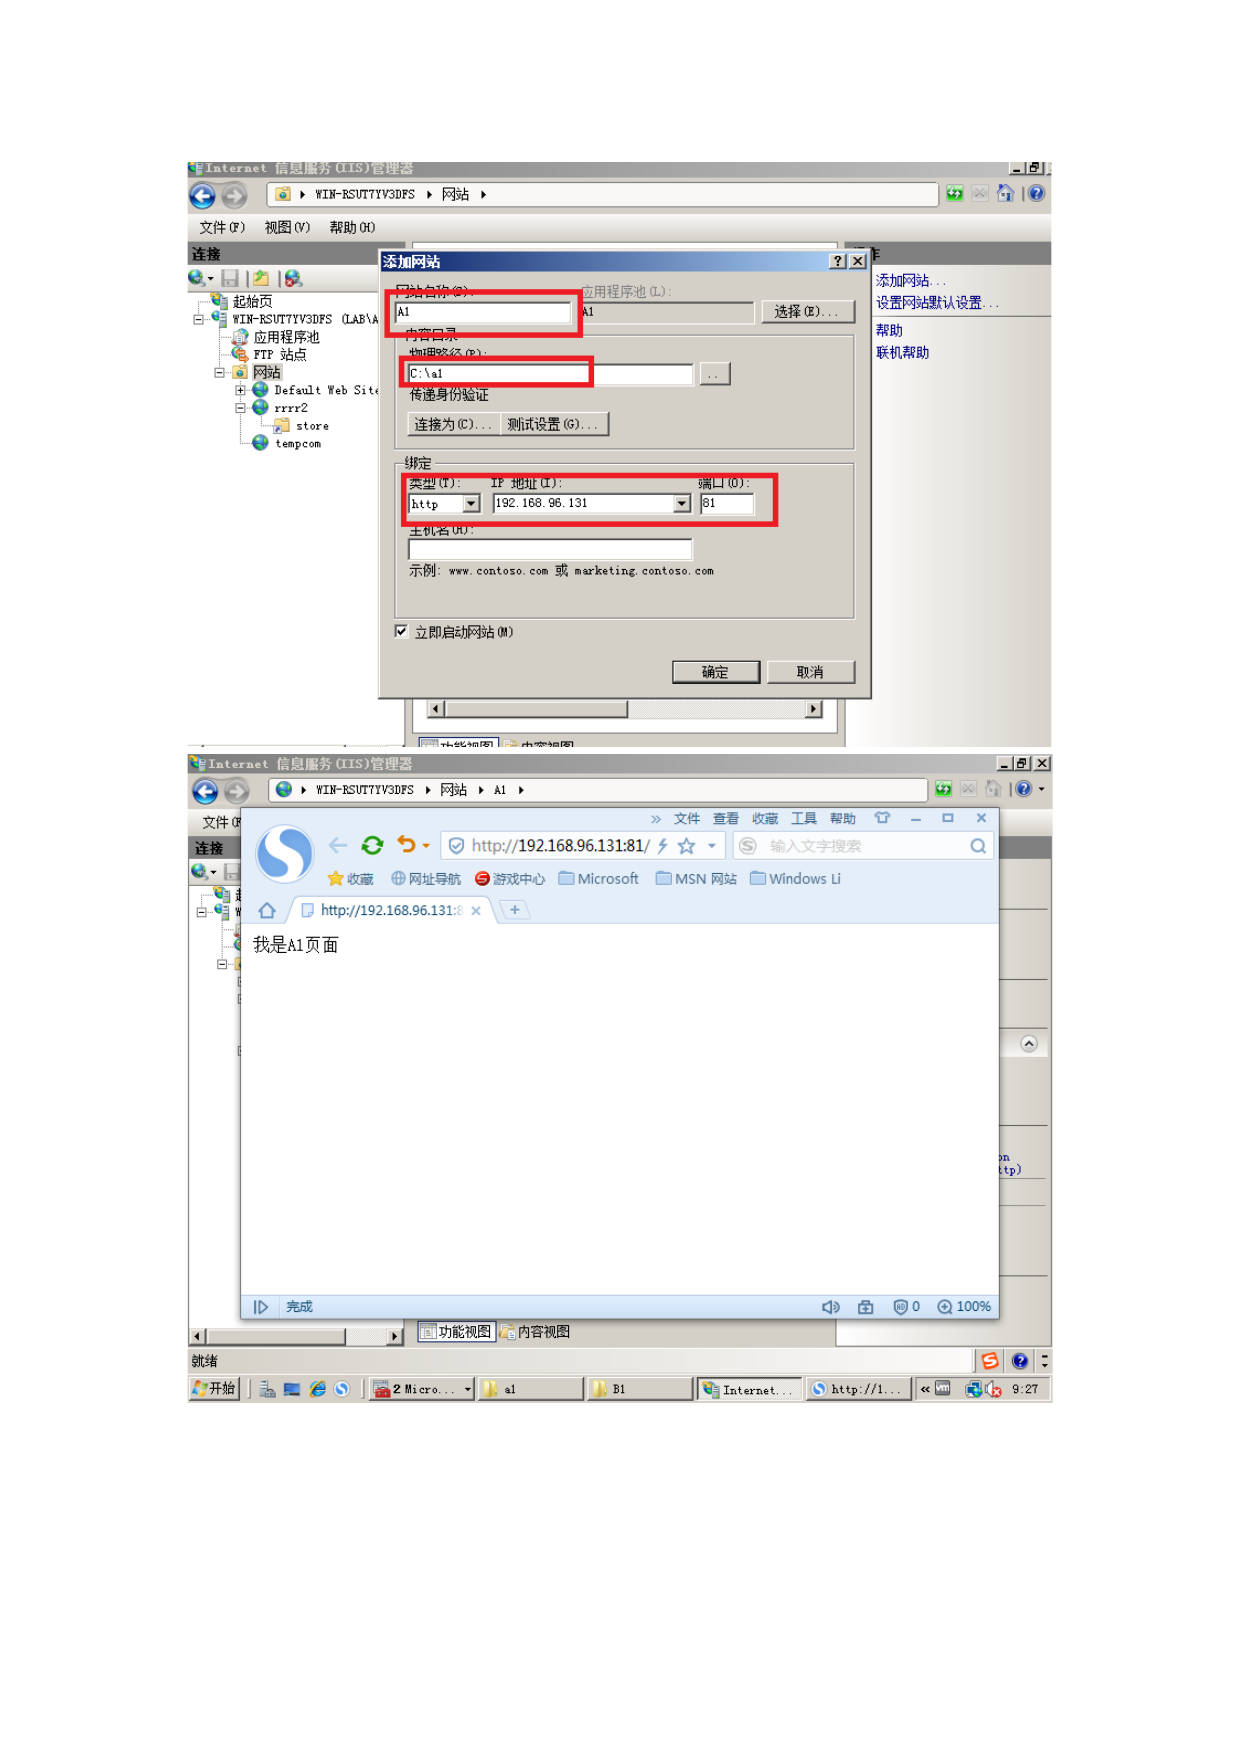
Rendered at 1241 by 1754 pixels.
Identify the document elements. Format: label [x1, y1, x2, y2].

picture [187, 754, 1053, 1403]
picture [187, 162, 1052, 747]
